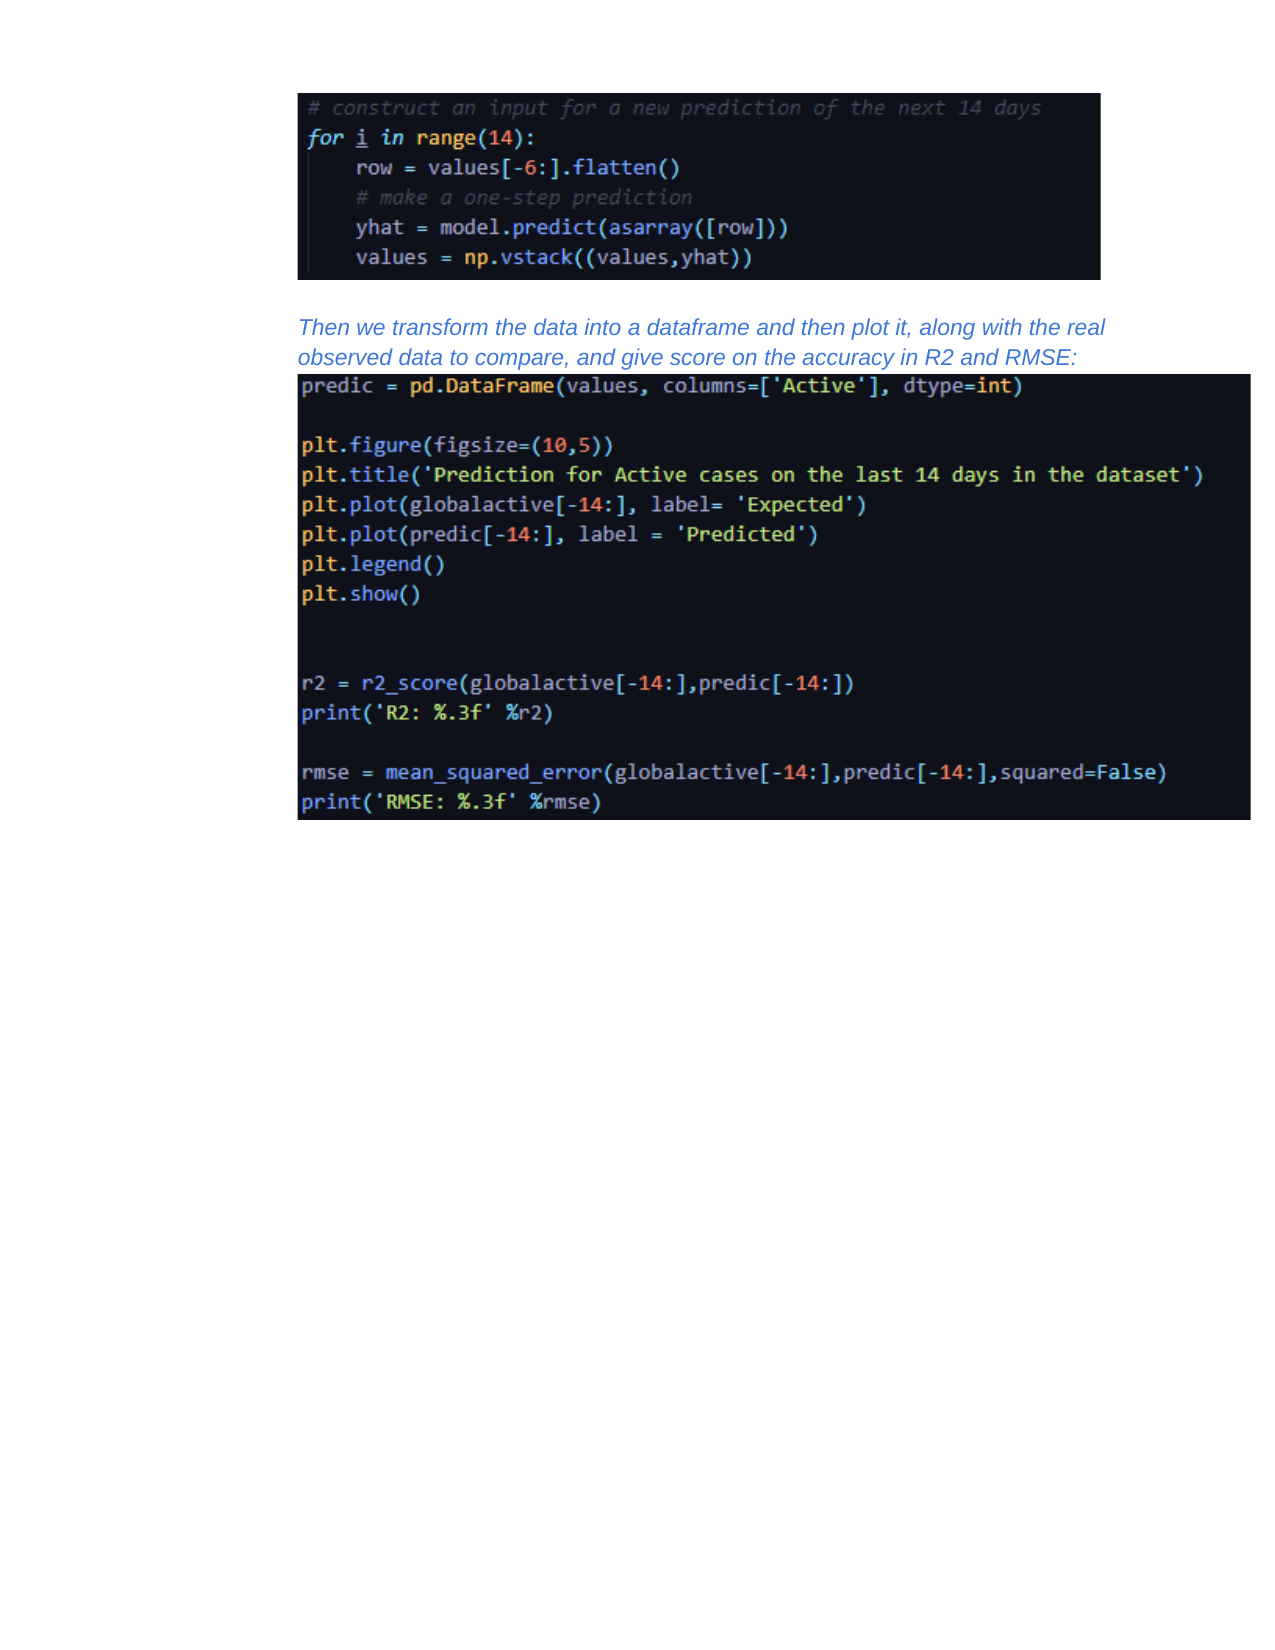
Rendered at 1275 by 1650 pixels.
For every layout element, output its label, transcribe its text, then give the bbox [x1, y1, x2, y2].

picture [297, 93, 1101, 280]
picture [297, 374, 1251, 820]
text Then we transform the data into a dataframe and then plot it, along with the real observed data to compare, and give score on the accuracy in R2 and RMSE: [298, 314, 1125, 374]
